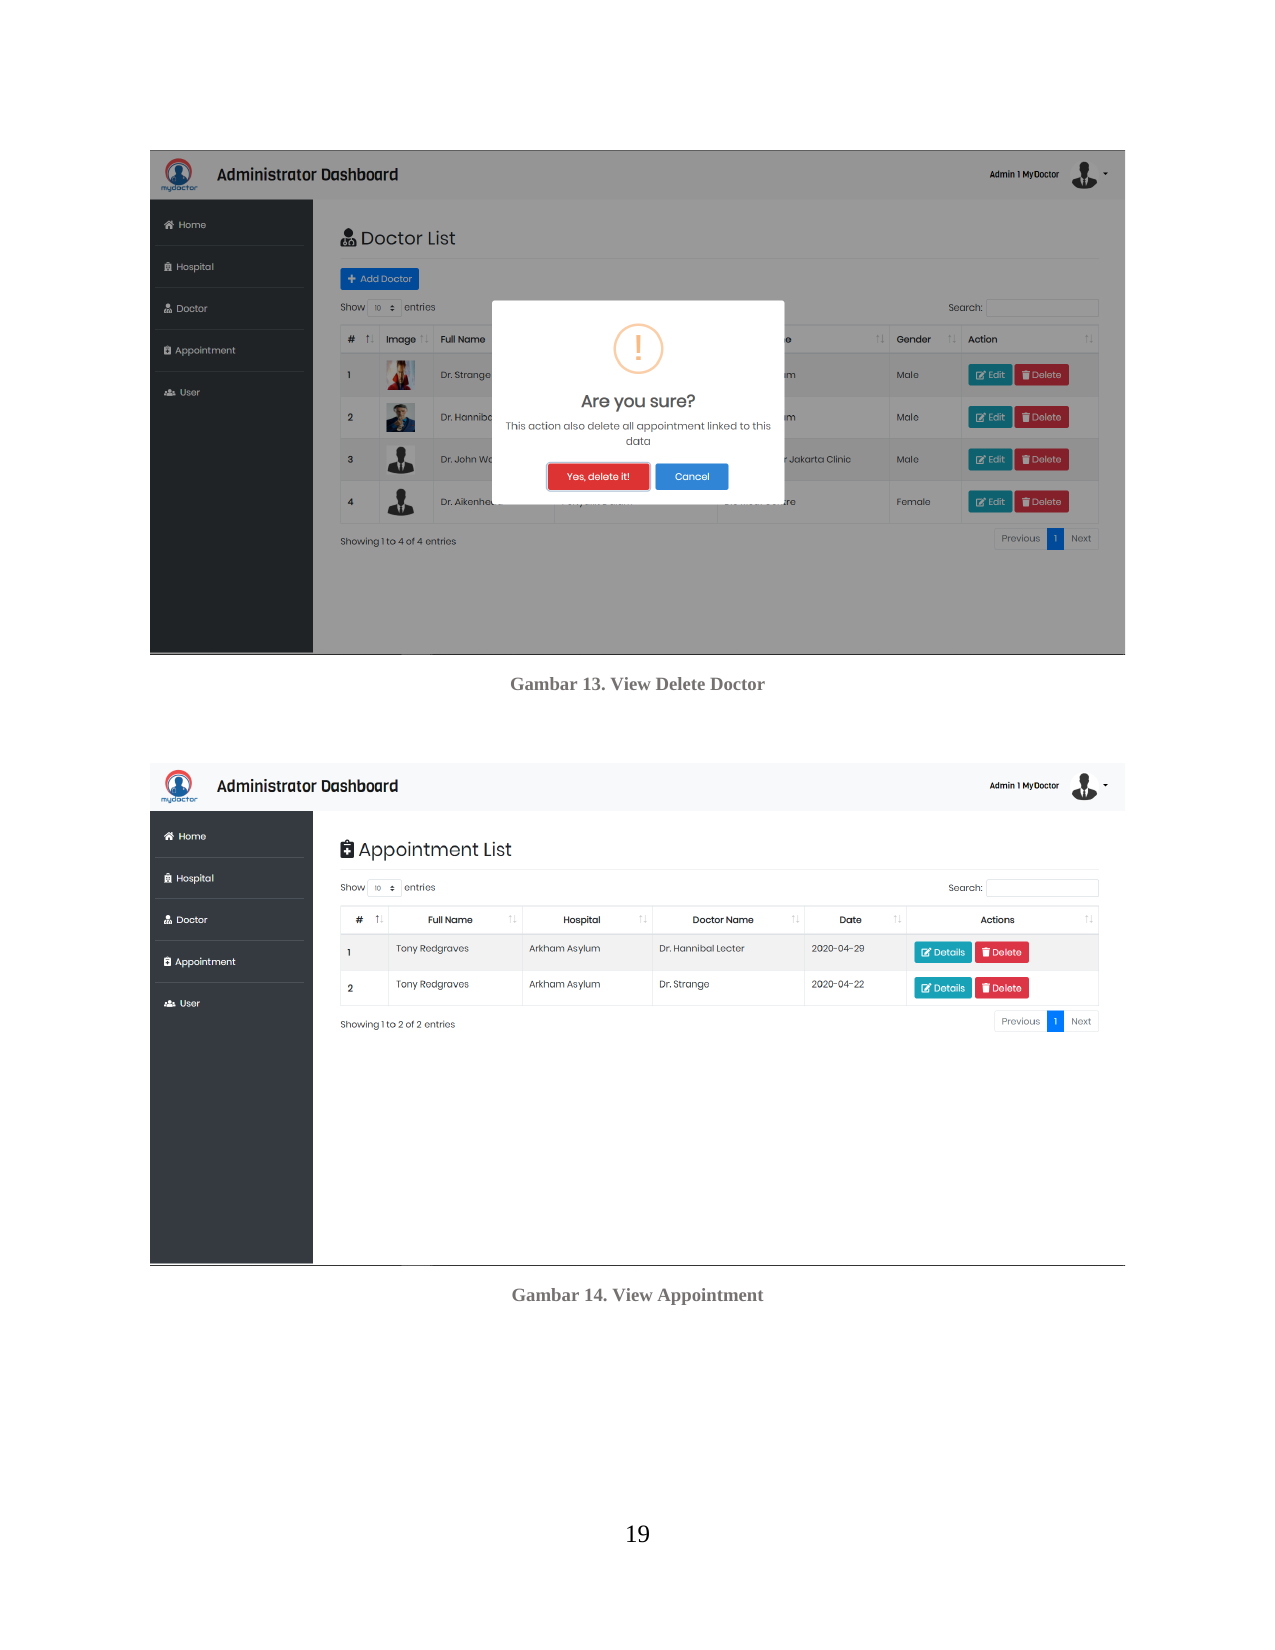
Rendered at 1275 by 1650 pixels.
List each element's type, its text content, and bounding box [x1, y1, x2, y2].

text Gambar 13. View Delete Doctor [150, 673, 1125, 695]
picture [150, 763, 1125, 1266]
picture [150, 150, 1125, 655]
text Gambar 14. View Appointment [150, 1284, 1125, 1306]
